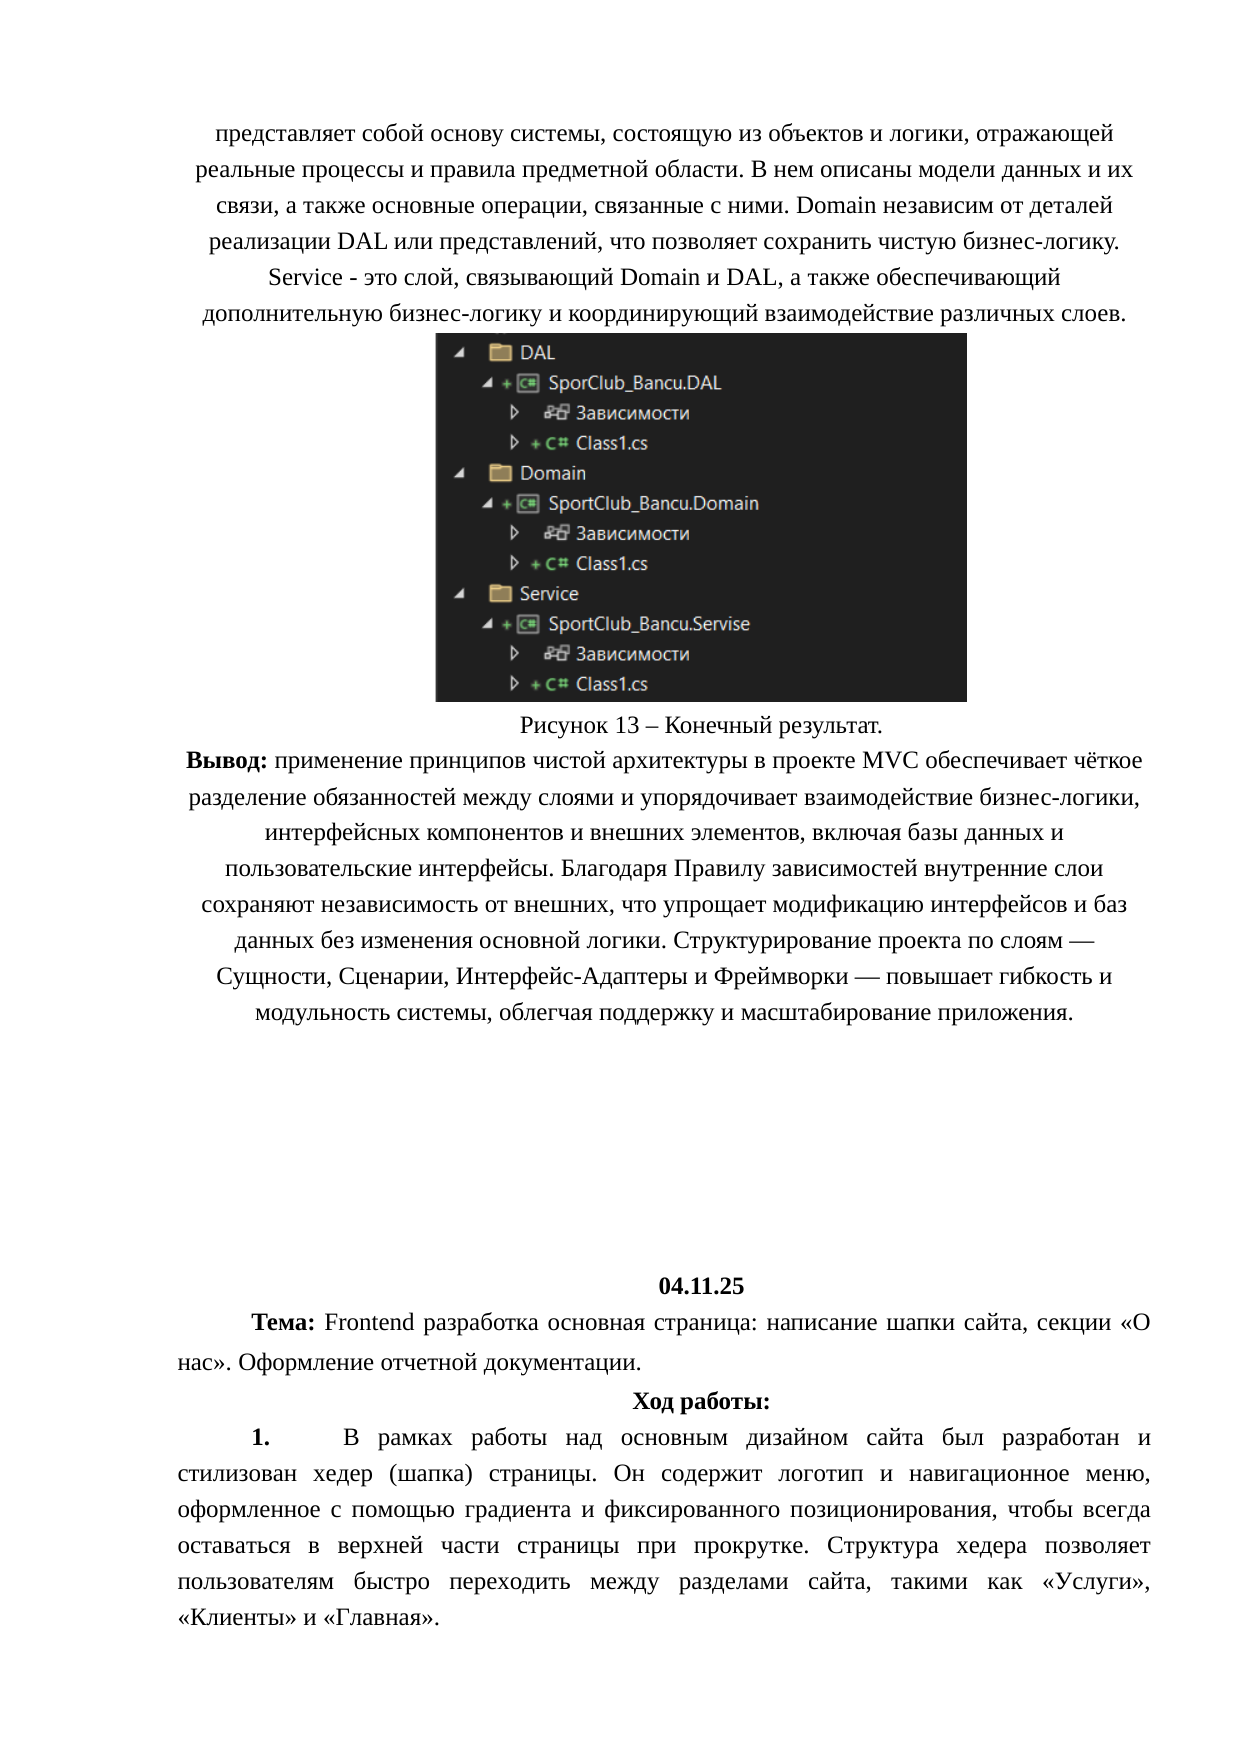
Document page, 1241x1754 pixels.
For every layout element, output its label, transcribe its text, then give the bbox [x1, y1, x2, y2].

text Тема: Frontend разработка основная страница: написание шапки сайта, секции «О нас». Оформление отчетной документации. [177, 1307, 1152, 1378]
list В рамках работы над основным дизайном сайта был разработан и стилизован хедер (шапка) страницы. Он содержит логотип и навигационное меню, оформленное с помощью градиента и фиксированного позиционирования, чтобы всегда оставаться в верхней части страницы при прокрутке. Структура хедера позволяет пользователям быстро переходить между разделами сайта, такими как «Услуги», «Клиенты» и «Главная». [177, 1422, 1152, 1631]
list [177, 118, 1152, 327]
picture [435, 333, 967, 702]
text Рисунок 13 – Конечный результат. Вывод: применение принципов чистой архитектуры в проекте MVC обеспечивает чёткое разделение обязанностей между слоями и упорядочивает взаимодействие бизнес-логики, интерфейсных компонентов и внешних элементов, включая базы данных и пользовательские интерфейсы. Благодаря Правилу зависимостей внутренние слои сохраняют независимость от внешних, что упрощает модификацию интерфейсов и баз данных без изменения основной логики. Структурирование проекта по слоям — Сущности, Сценарии, Интерфейс-Адаптеры и Фреймворки — повышает гибкость и модульность системы, облегчая поддержку и масштабирование приложения. [177, 710, 1152, 1026]
text Ход работы: [177, 1386, 1152, 1415]
text 04.11.25 [177, 1271, 1152, 1299]
